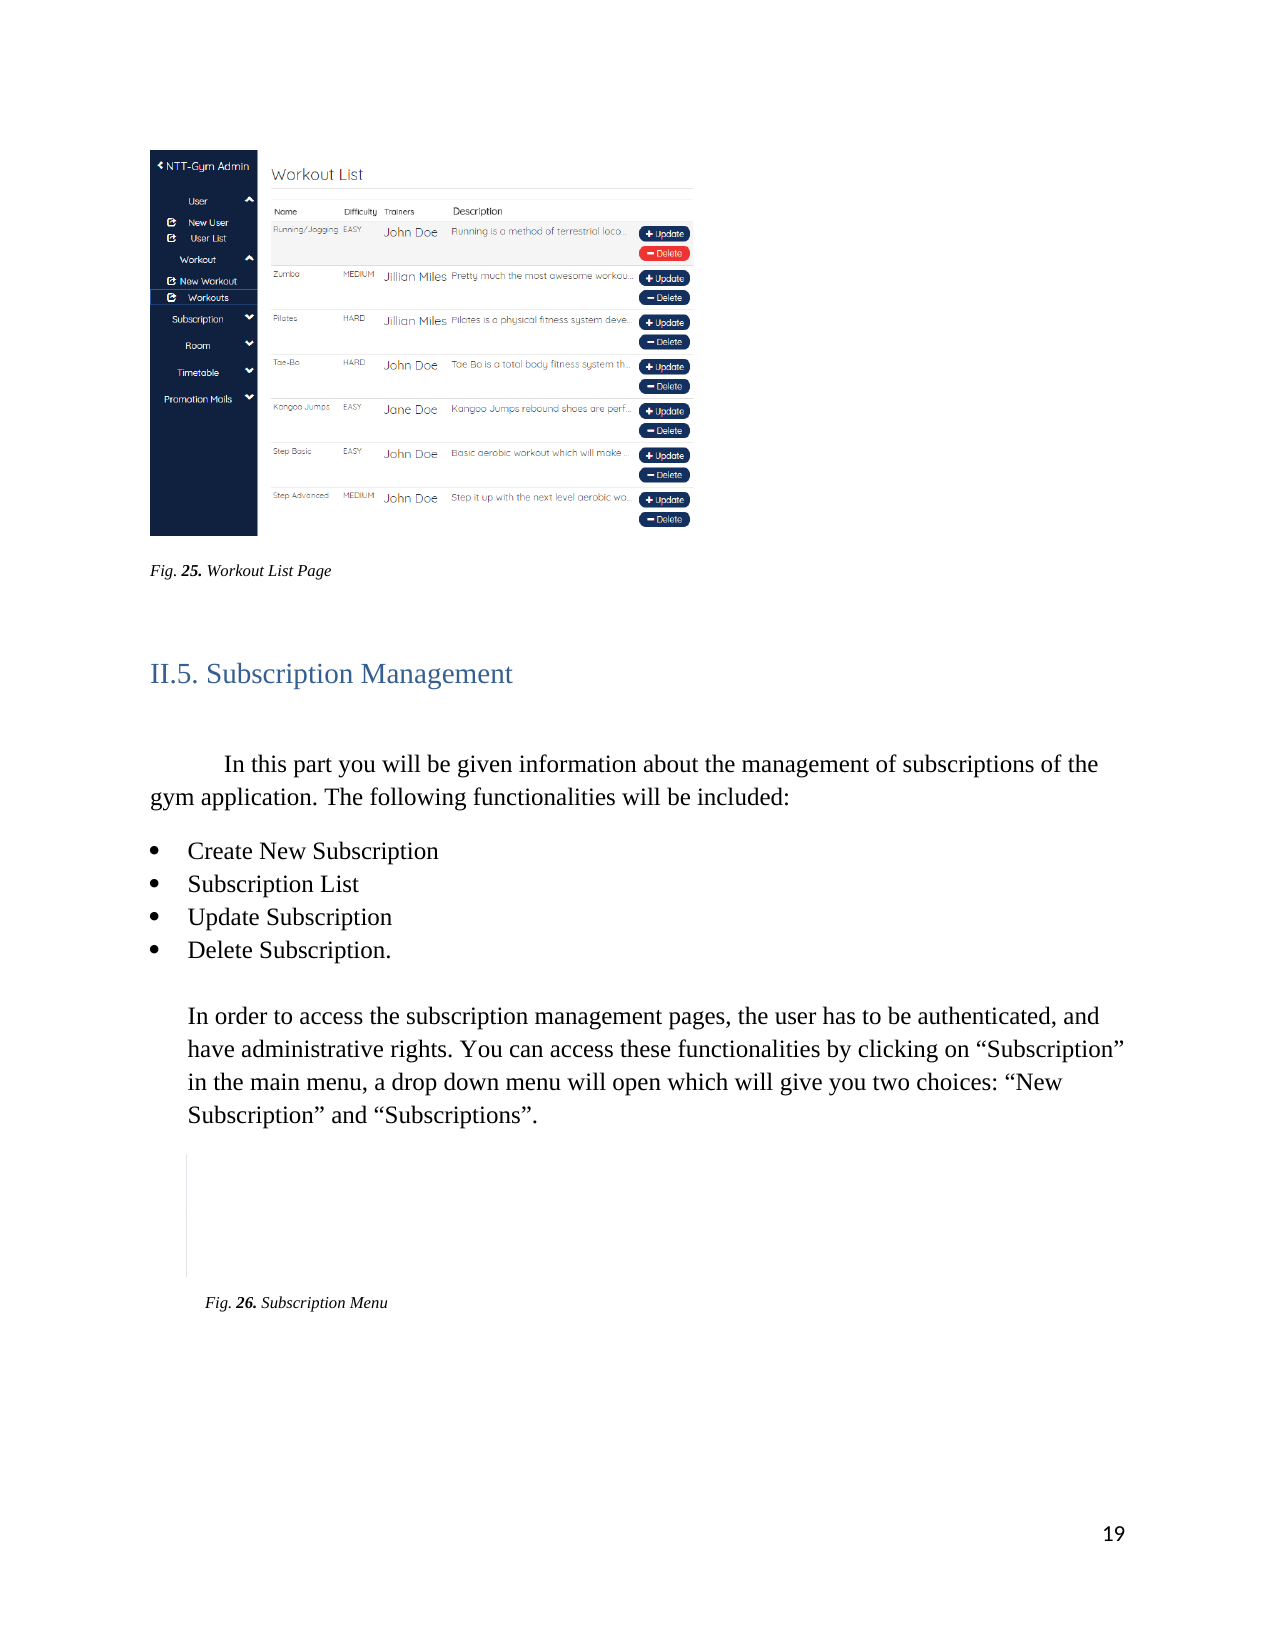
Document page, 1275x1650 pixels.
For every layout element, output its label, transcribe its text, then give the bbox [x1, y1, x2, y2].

list Subscription List [150, 869, 1125, 897]
subtitle II.5. Subscription Management [150, 656, 1125, 690]
text In this part you will be given information about the management of subscriptions of the gym application. The following functionalities will be included: [150, 749, 1125, 811]
text Fig. 25. Workout List Page [150, 561, 1125, 580]
list Delete Subscription. [150, 935, 1125, 963]
text Fig. 26. Subscription Menu [150, 1292, 1125, 1312]
picture [150, 150, 714, 536]
list Update Subscription [150, 902, 1125, 931]
list In order to access the subscription management pages, the user has to be authenticated, and have administrative rights. You can access these functionalities by clicking on “Subscription” in the main menu, a drop down menu will open which will give you two choices: “New Subscription” and “Subscriptions”. [187, 1001, 1125, 1129]
list Create New Subscription [150, 836, 1125, 864]
